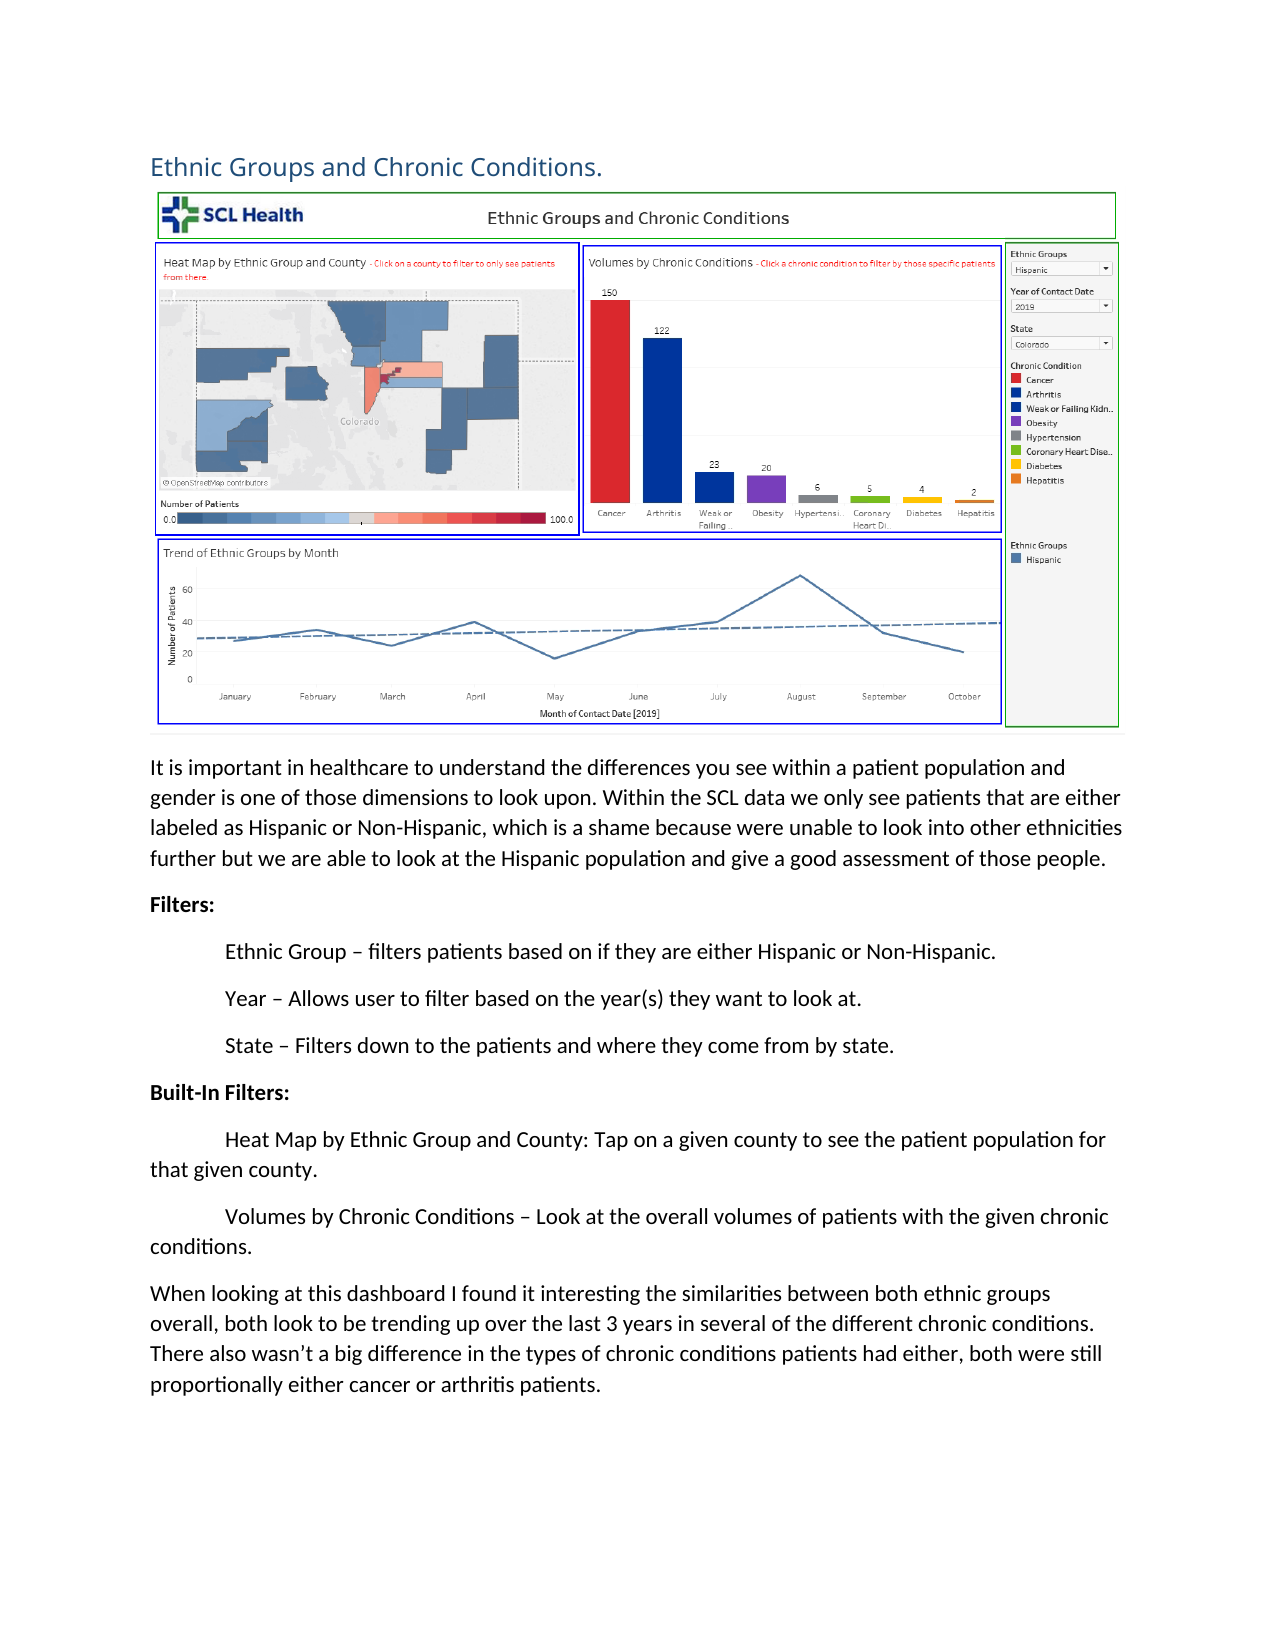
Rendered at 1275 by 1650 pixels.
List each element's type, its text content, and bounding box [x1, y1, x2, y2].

picture [150, 186, 1125, 735]
text When looking at this dashboard I found it interesting the similarities between both ethnic groups overall, both look to be trending up over the last 3 years in several of the different chronic conditions. There also wasn’t a big difference in the types of chronic conditions patients had either, both were still proportionally either cancer or arthritis patients. [150, 1279, 1125, 1398]
text Volumes by Chronic Conditions – Look at the overall volumes of patients with the given chronic conditions. [150, 1202, 1125, 1260]
text State – Filters down to the patients and where they come from by state. [150, 1031, 1125, 1059]
text Year – Allows user to filter based on the year(s) they want to look at. [150, 984, 1125, 1012]
text It is important in healthcare to understand the differences you see within a patient population and gender is one of those dimensions to look upon. Within the SCL data we only see patients that are either labeled as Hispanic or Non-Hispanic, which is a shame because were unable to look into other ethnicities further but we are able to look at the Hispanic population and give a good assessment of those people. [150, 753, 1125, 872]
subtitle Ethnic Groups and Chronic Conditions. [150, 150, 1125, 184]
text Filters: [150, 891, 1125, 919]
text Ethnic Group – filters patients based on if they are either Hispanic or Non-Hispanic. [150, 937, 1125, 966]
text Heat Map by Ethnic Group and County: Tap on a given county to see the patient population for that given county. [150, 1125, 1125, 1183]
text Built-In Filters: [150, 1078, 1125, 1106]
